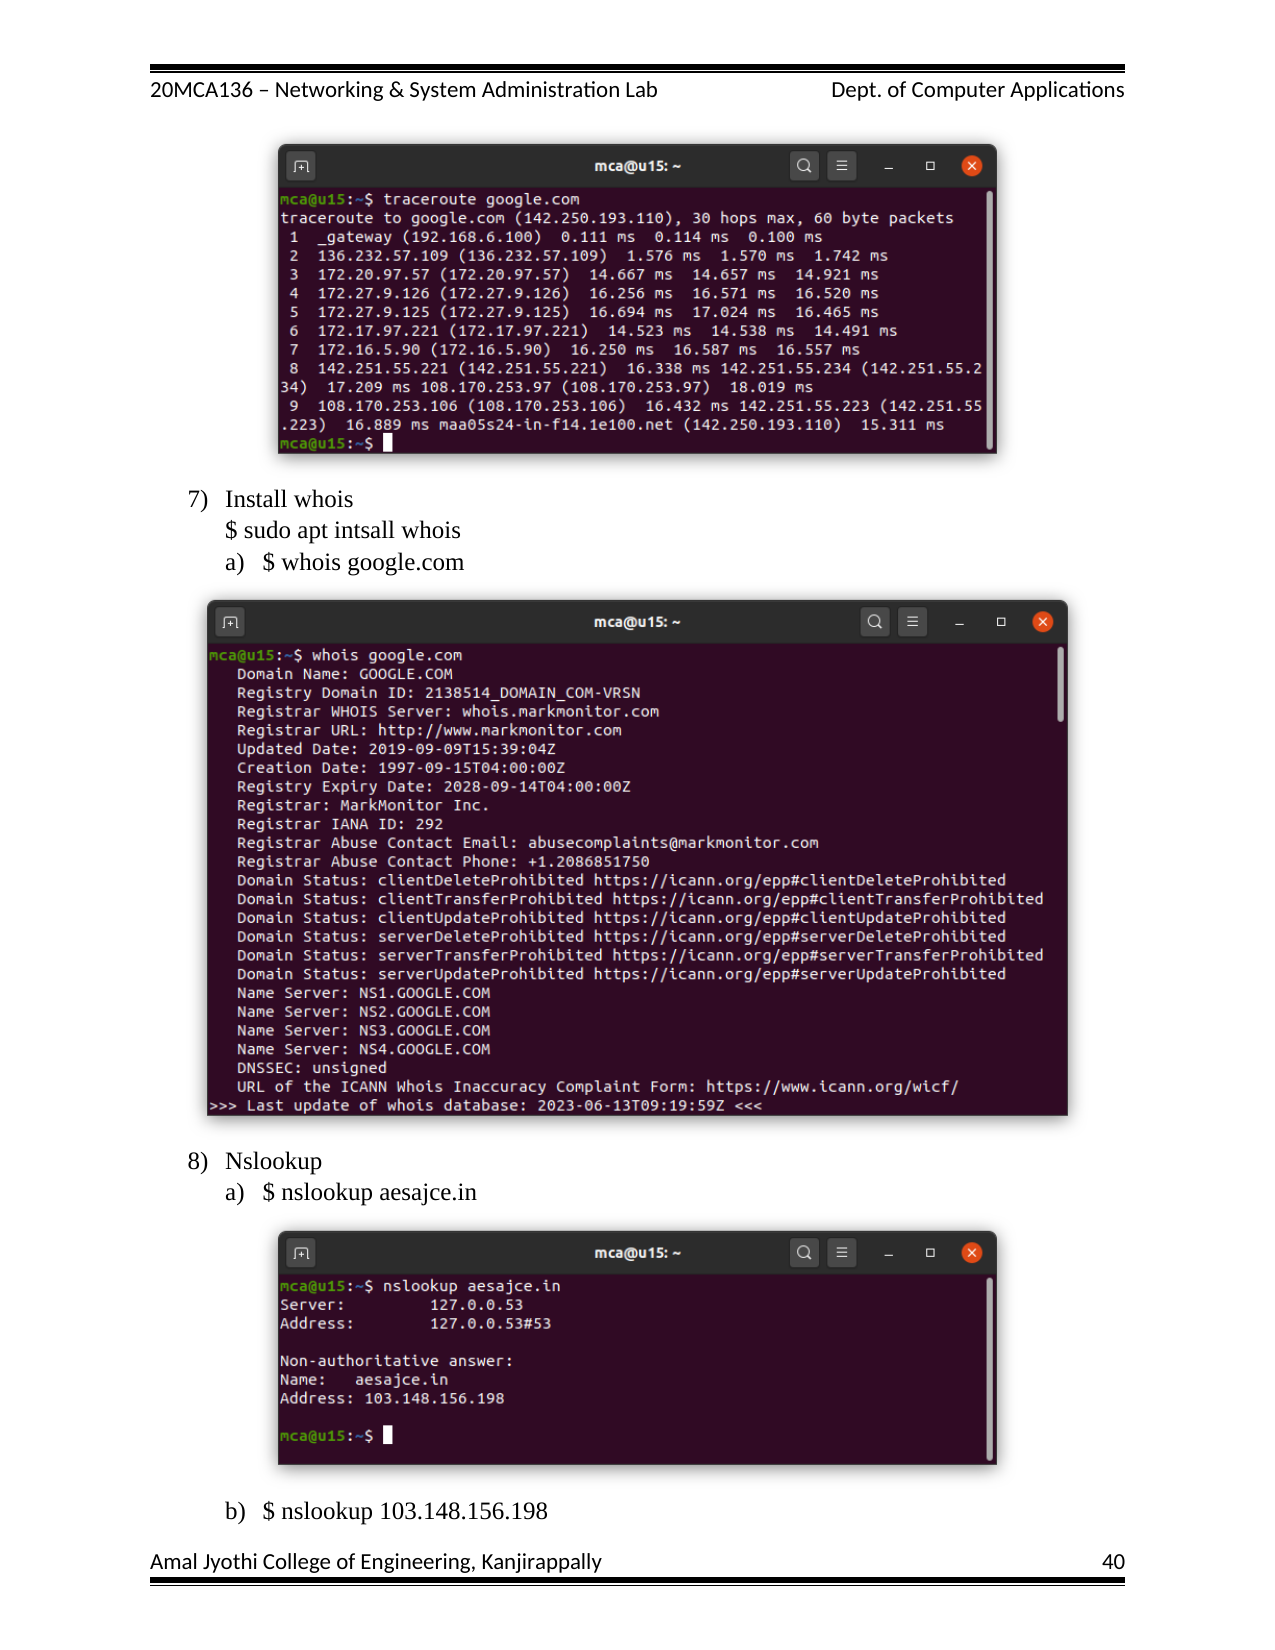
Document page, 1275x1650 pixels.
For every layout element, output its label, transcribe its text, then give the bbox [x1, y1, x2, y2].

list $ nslookup 103.148.156.198 [225, 1496, 1125, 1525]
list Install whois [187, 484, 1125, 513]
list $ nslookup aesajce.in [225, 1177, 1125, 1206]
list $ sudo apt intsall whois [225, 516, 1125, 544]
list Nslookup [187, 1146, 1125, 1175]
picture [252, 1208, 1023, 1494]
picture [181, 577, 1094, 1145]
list $ whois google.com [225, 547, 1125, 575]
picture [252, 121, 1023, 483]
